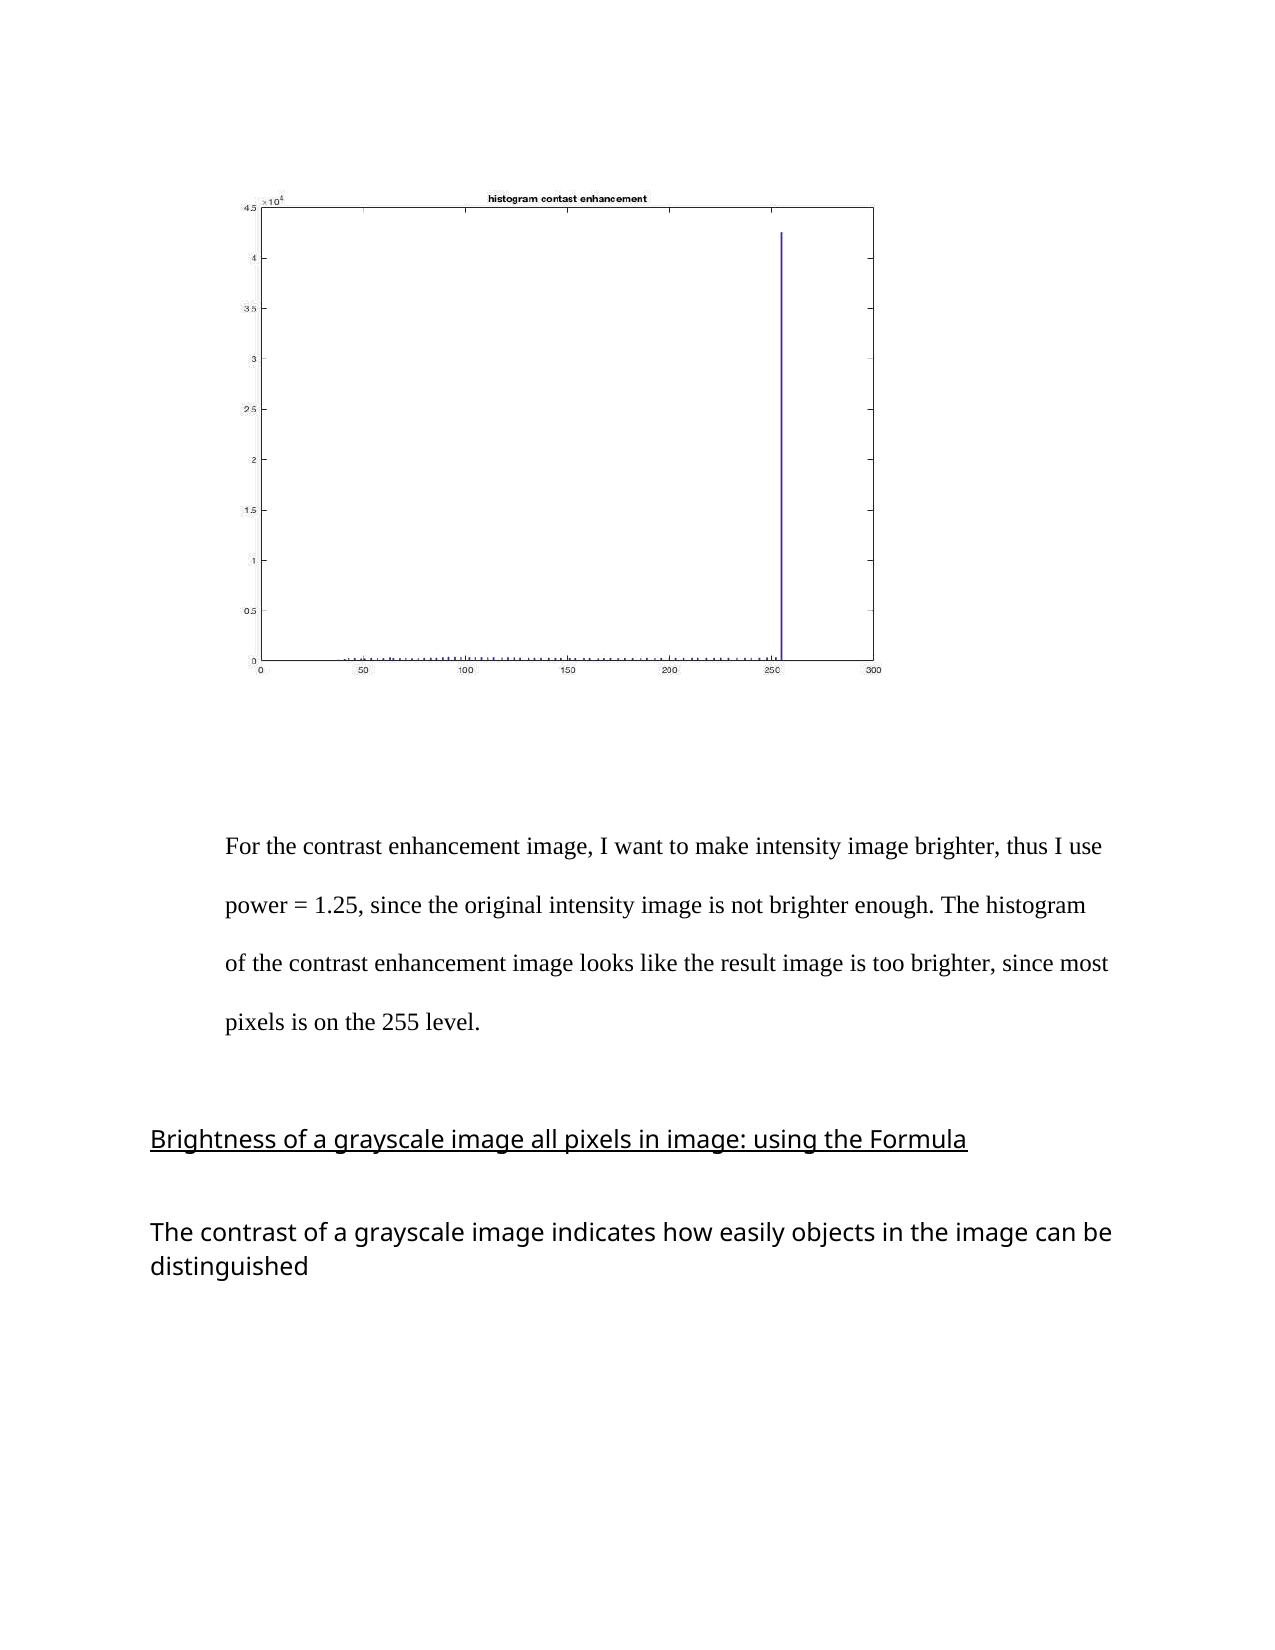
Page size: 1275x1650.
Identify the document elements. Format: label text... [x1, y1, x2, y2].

text The contrast of a grayscale image indicates how easily objects in the image can be distinguished [150, 1214, 1125, 1283]
picture [232, 184, 888, 684]
text Brightness of a grayscale image all pixels in image: using the Formula [150, 1066, 1125, 1155]
text For the contrast enhancement image, I want to make intensity image brighter, thus I use power = 1.25, since the original intensity image is not brighter enough. The histogram of the contrast enhancement image looks like the result image is too brighter, since most pixels is on the 255 level. [225, 831, 1112, 1036]
